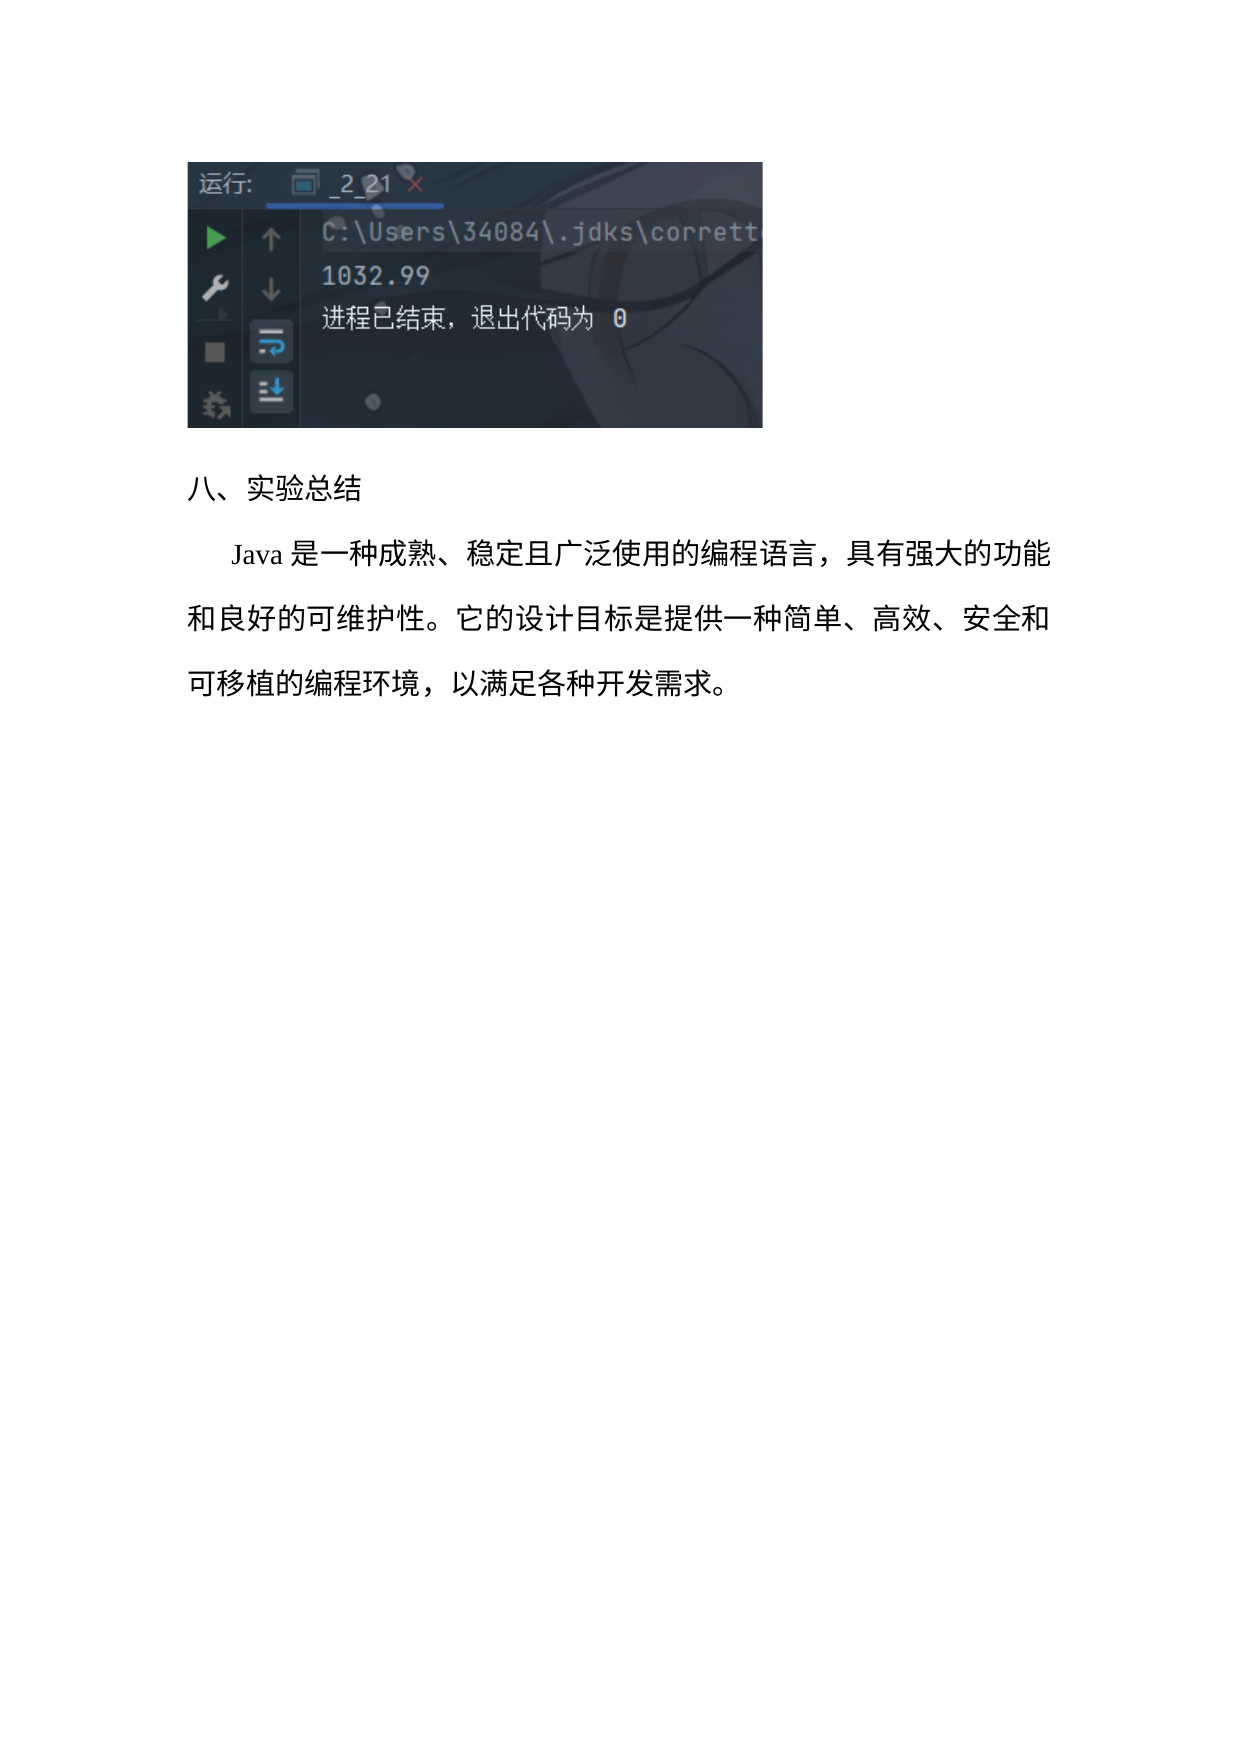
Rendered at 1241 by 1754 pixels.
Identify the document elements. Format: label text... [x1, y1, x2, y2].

picture [187, 162, 763, 428]
text 八、实验总结 [187, 454, 1053, 519]
text Java 是一种成熟、稳定且广泛使用的编程语言，具有强大的功能和良好的可维护性。它的设计目标是提供一种简单、高效、安全和可移植的编程环境，以满足各种开发需求。 [187, 519, 1053, 714]
